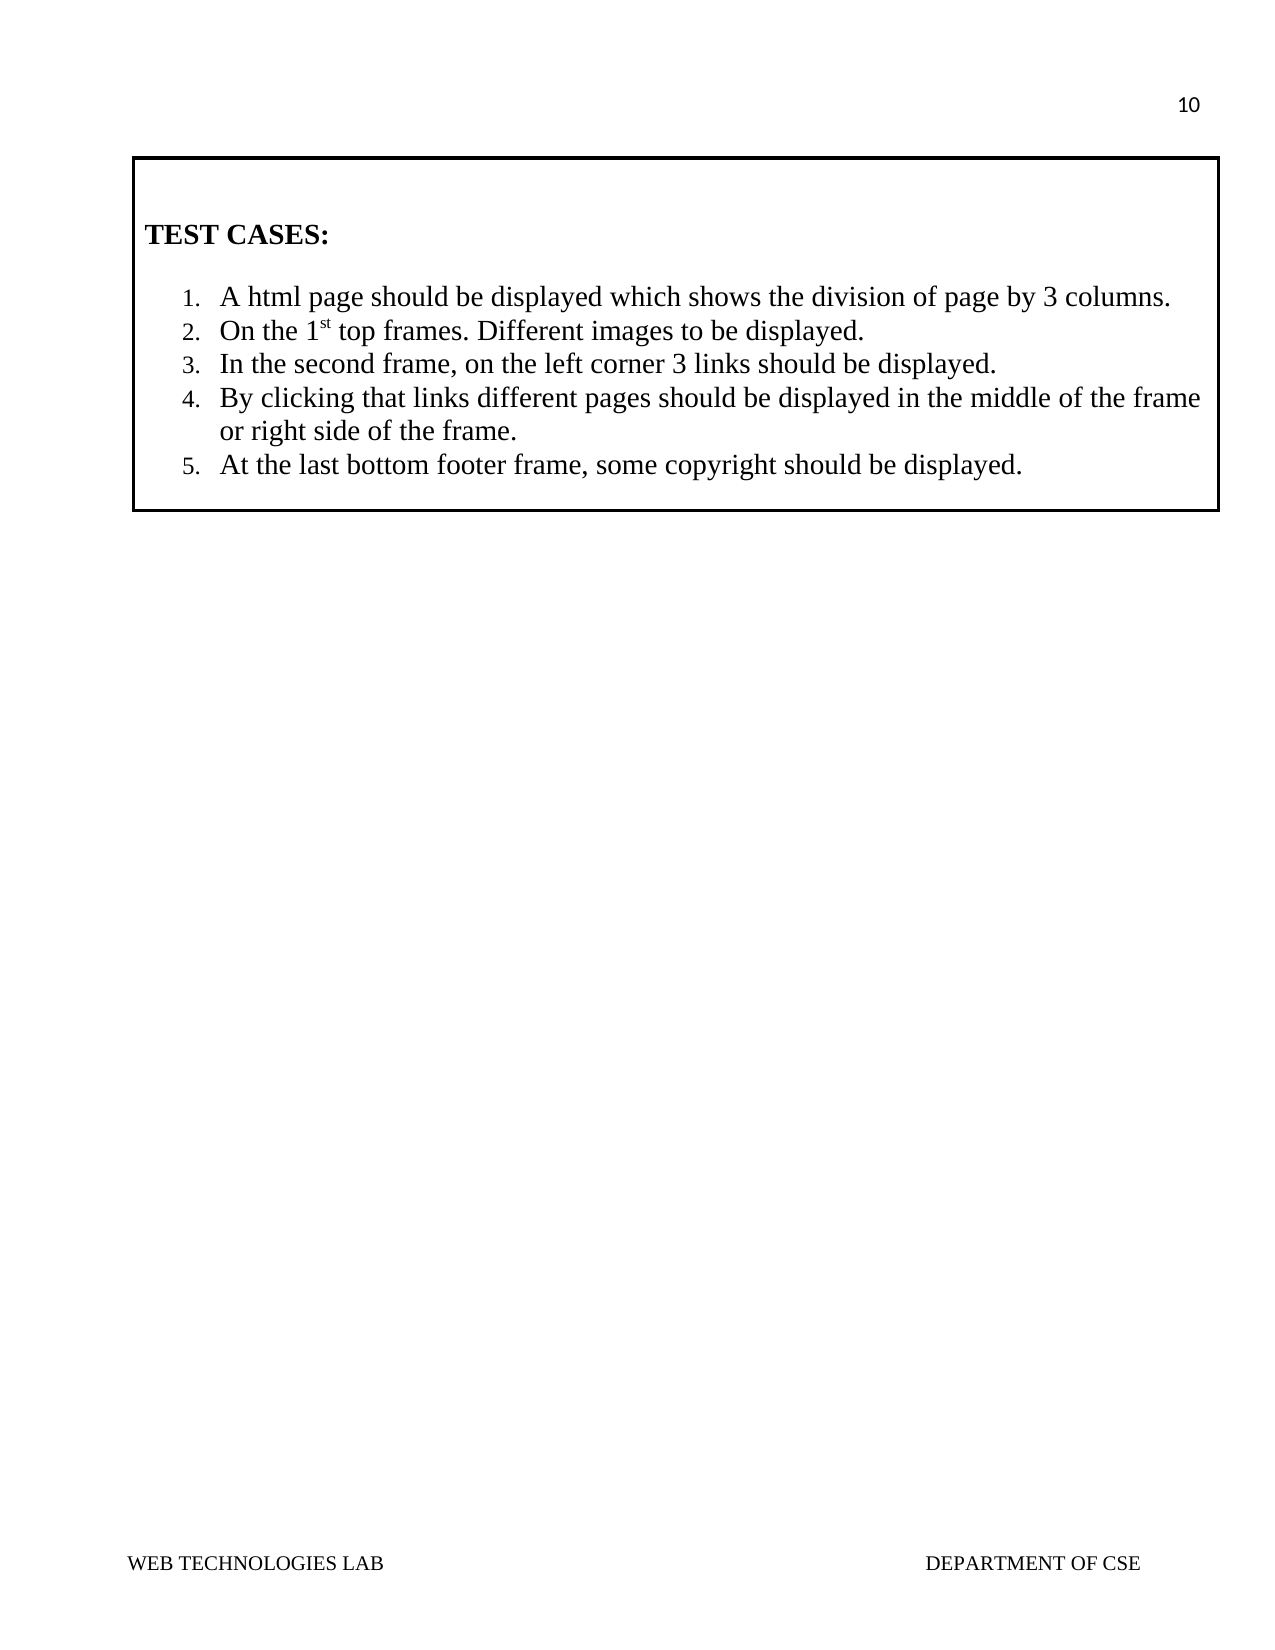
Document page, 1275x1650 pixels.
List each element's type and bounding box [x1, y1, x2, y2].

table_header [135, 160, 1217, 508]
